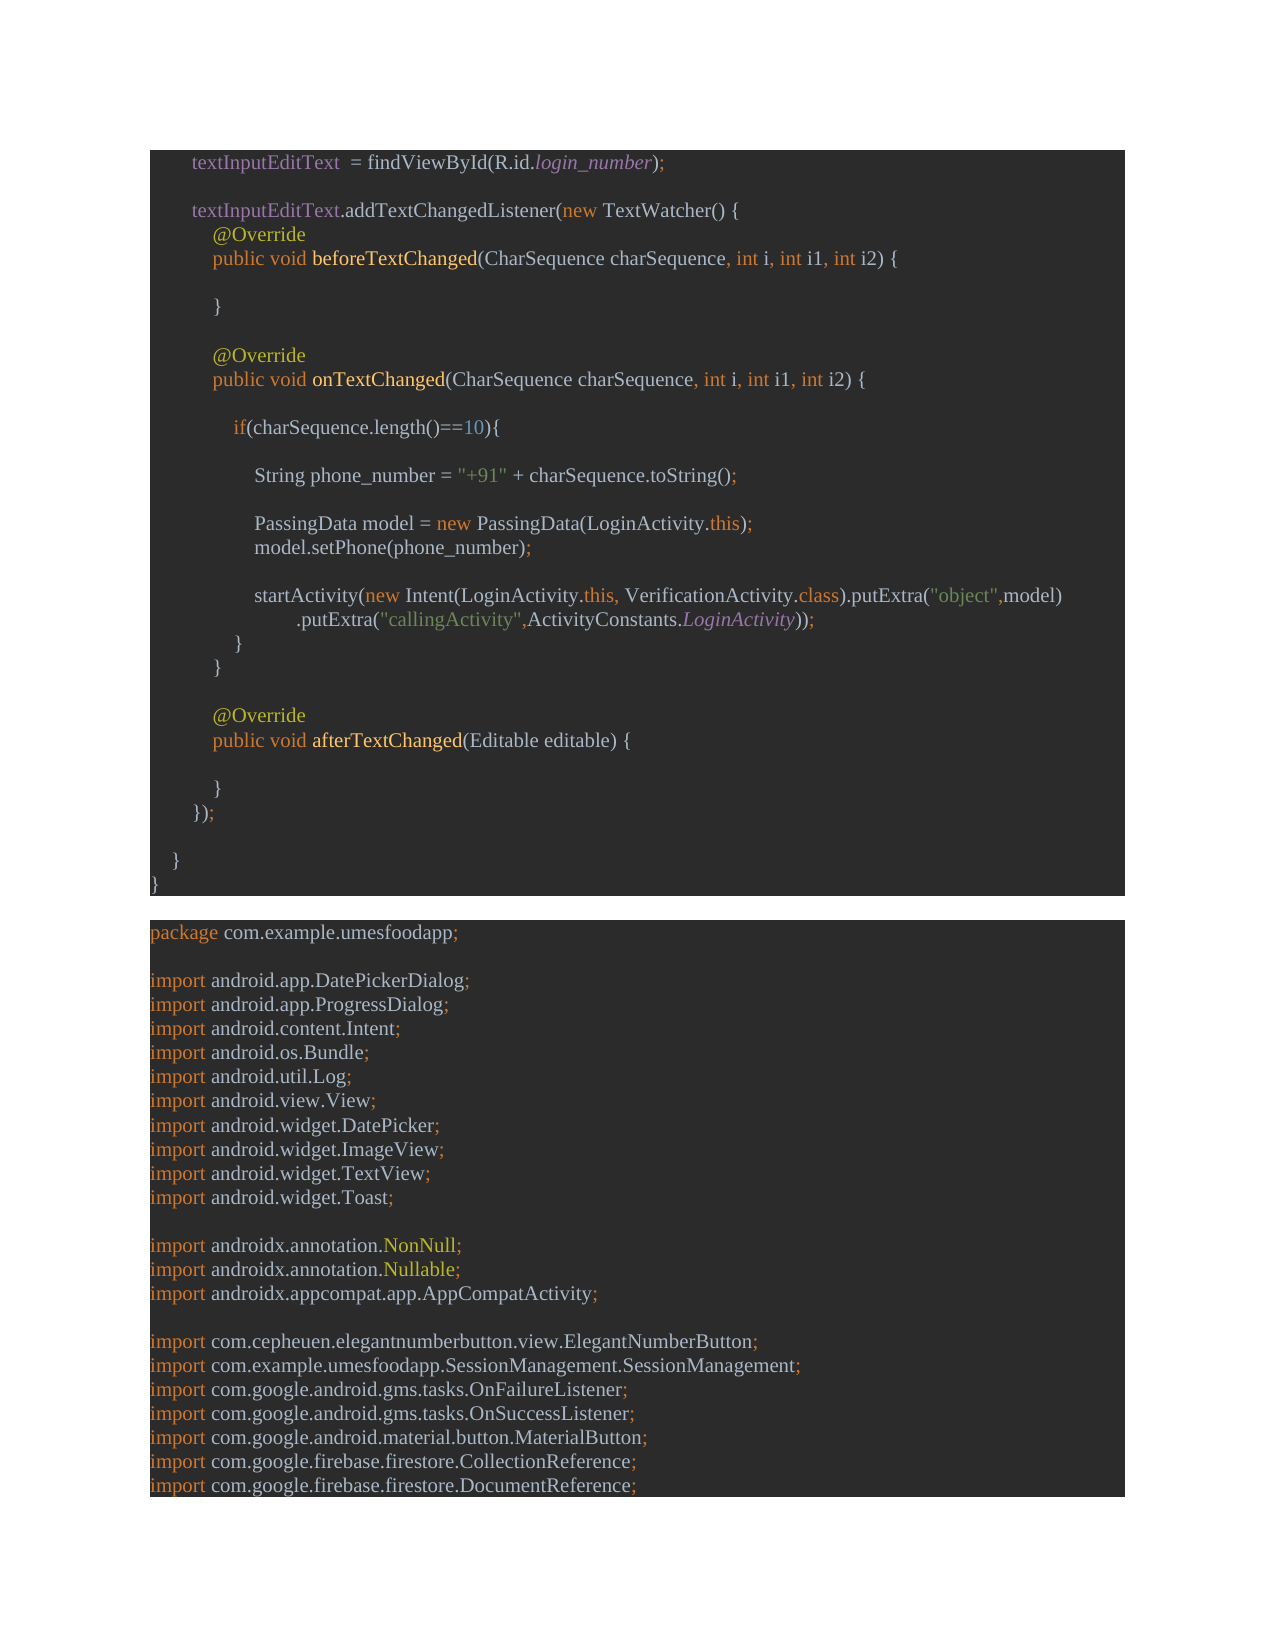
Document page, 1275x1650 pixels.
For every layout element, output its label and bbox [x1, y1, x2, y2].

text [150, 920, 1125, 1497]
text [150, 150, 1125, 896]
